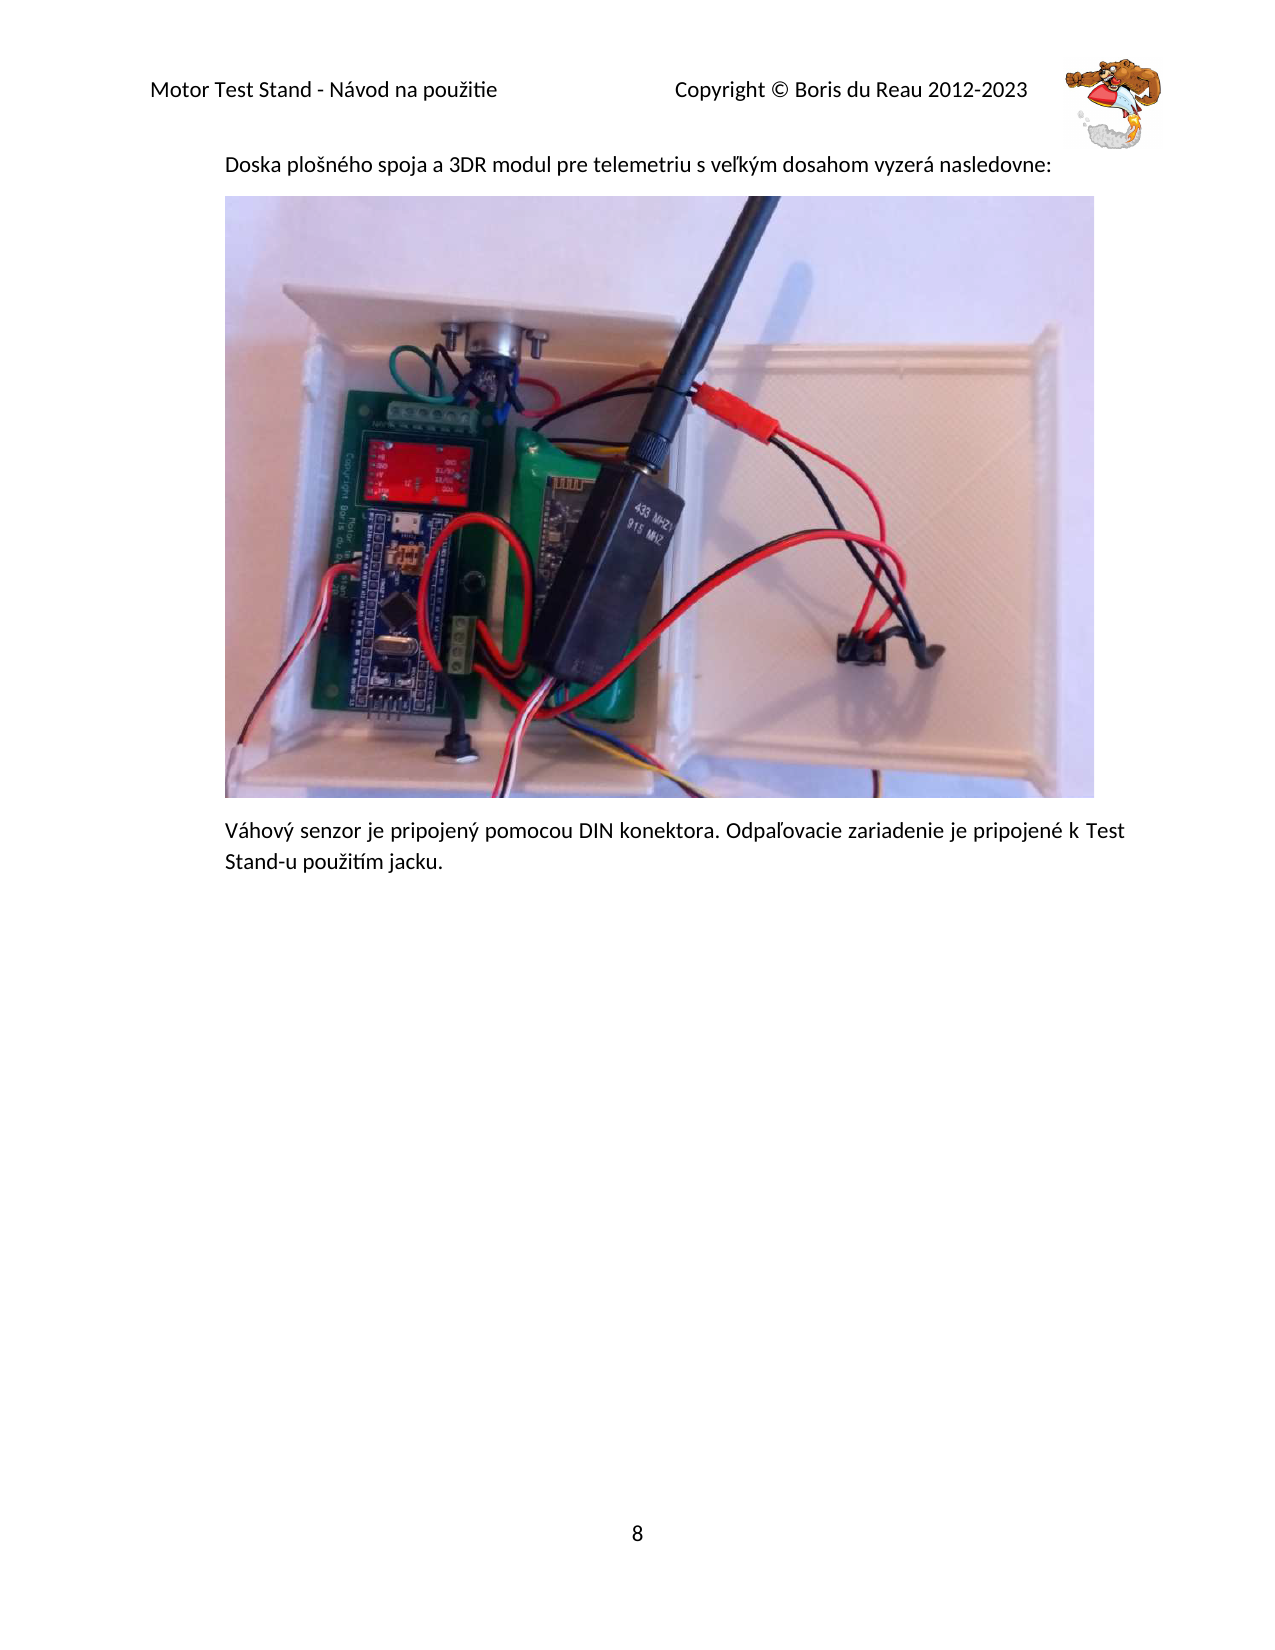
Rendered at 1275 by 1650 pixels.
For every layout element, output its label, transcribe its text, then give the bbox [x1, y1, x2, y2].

text Doska plošného spoja a 3DR modul pre telemetriu s veľkým dosahom vyzerá nasledovne: [225, 150, 1125, 178]
text Váhový senzor je pripojený pomocou DIN konektora. Odpaľovacie zariadenie je pripojené k Test Stand-u použitím jacku. [225, 817, 1125, 875]
